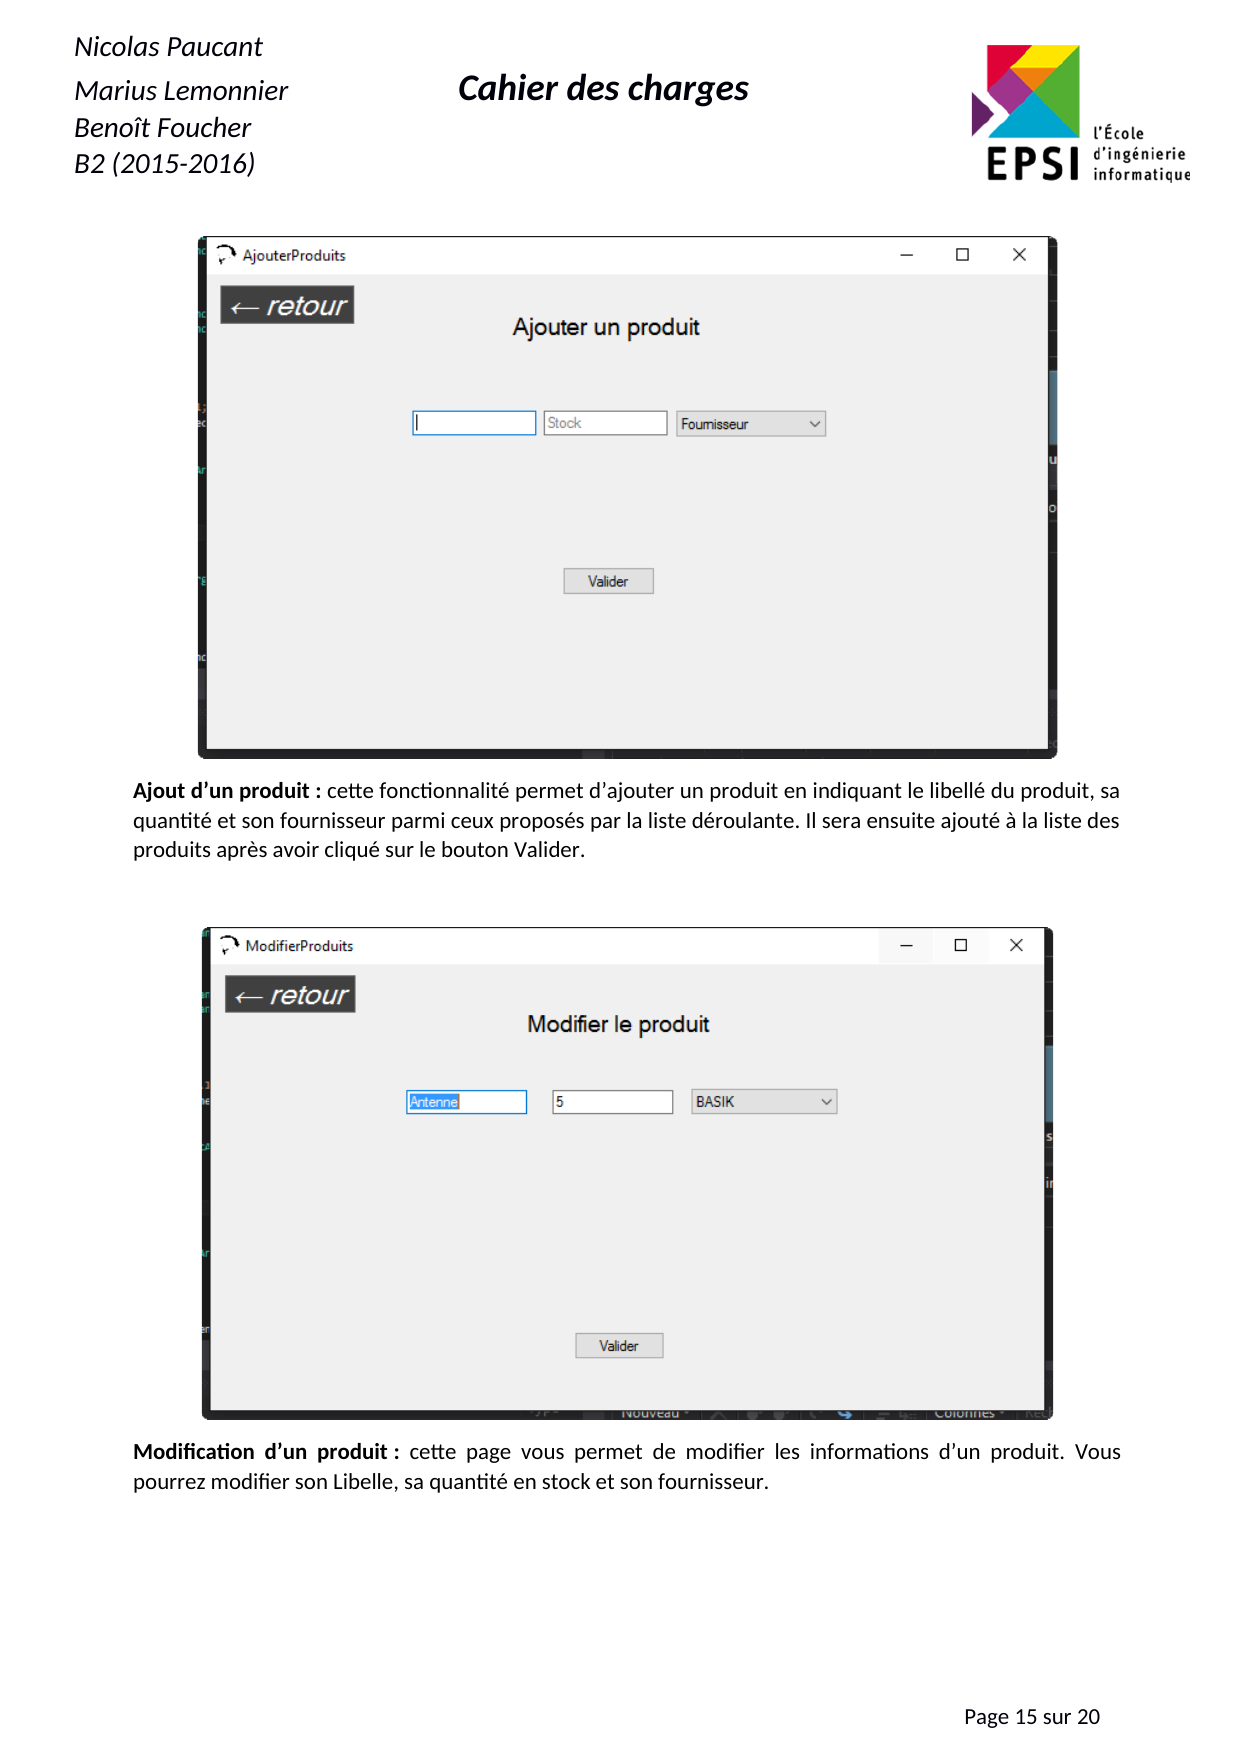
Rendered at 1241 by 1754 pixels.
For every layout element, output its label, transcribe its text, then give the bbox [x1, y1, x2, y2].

text Modification d’un produit : cette page vous permet de modifier les informations d’un produit. Vous pourrez modifier son Libelle, sa quantité en stock et son fournisseur. [133, 1437, 1122, 1495]
picture [197, 236, 1058, 759]
picture [201, 927, 1054, 1420]
picture [971, 45, 1190, 183]
text Ajout d’un produit : cette fonctionnalité permet d’ajouter un produit en indiquant le libellé du produit, sa quantité et son fournisseur parmi ceux proposés par la liste déroulante. Il sera ensuite ajouté à la liste des produits après avoir cliqué sur le bouton Valider. [133, 777, 1122, 863]
